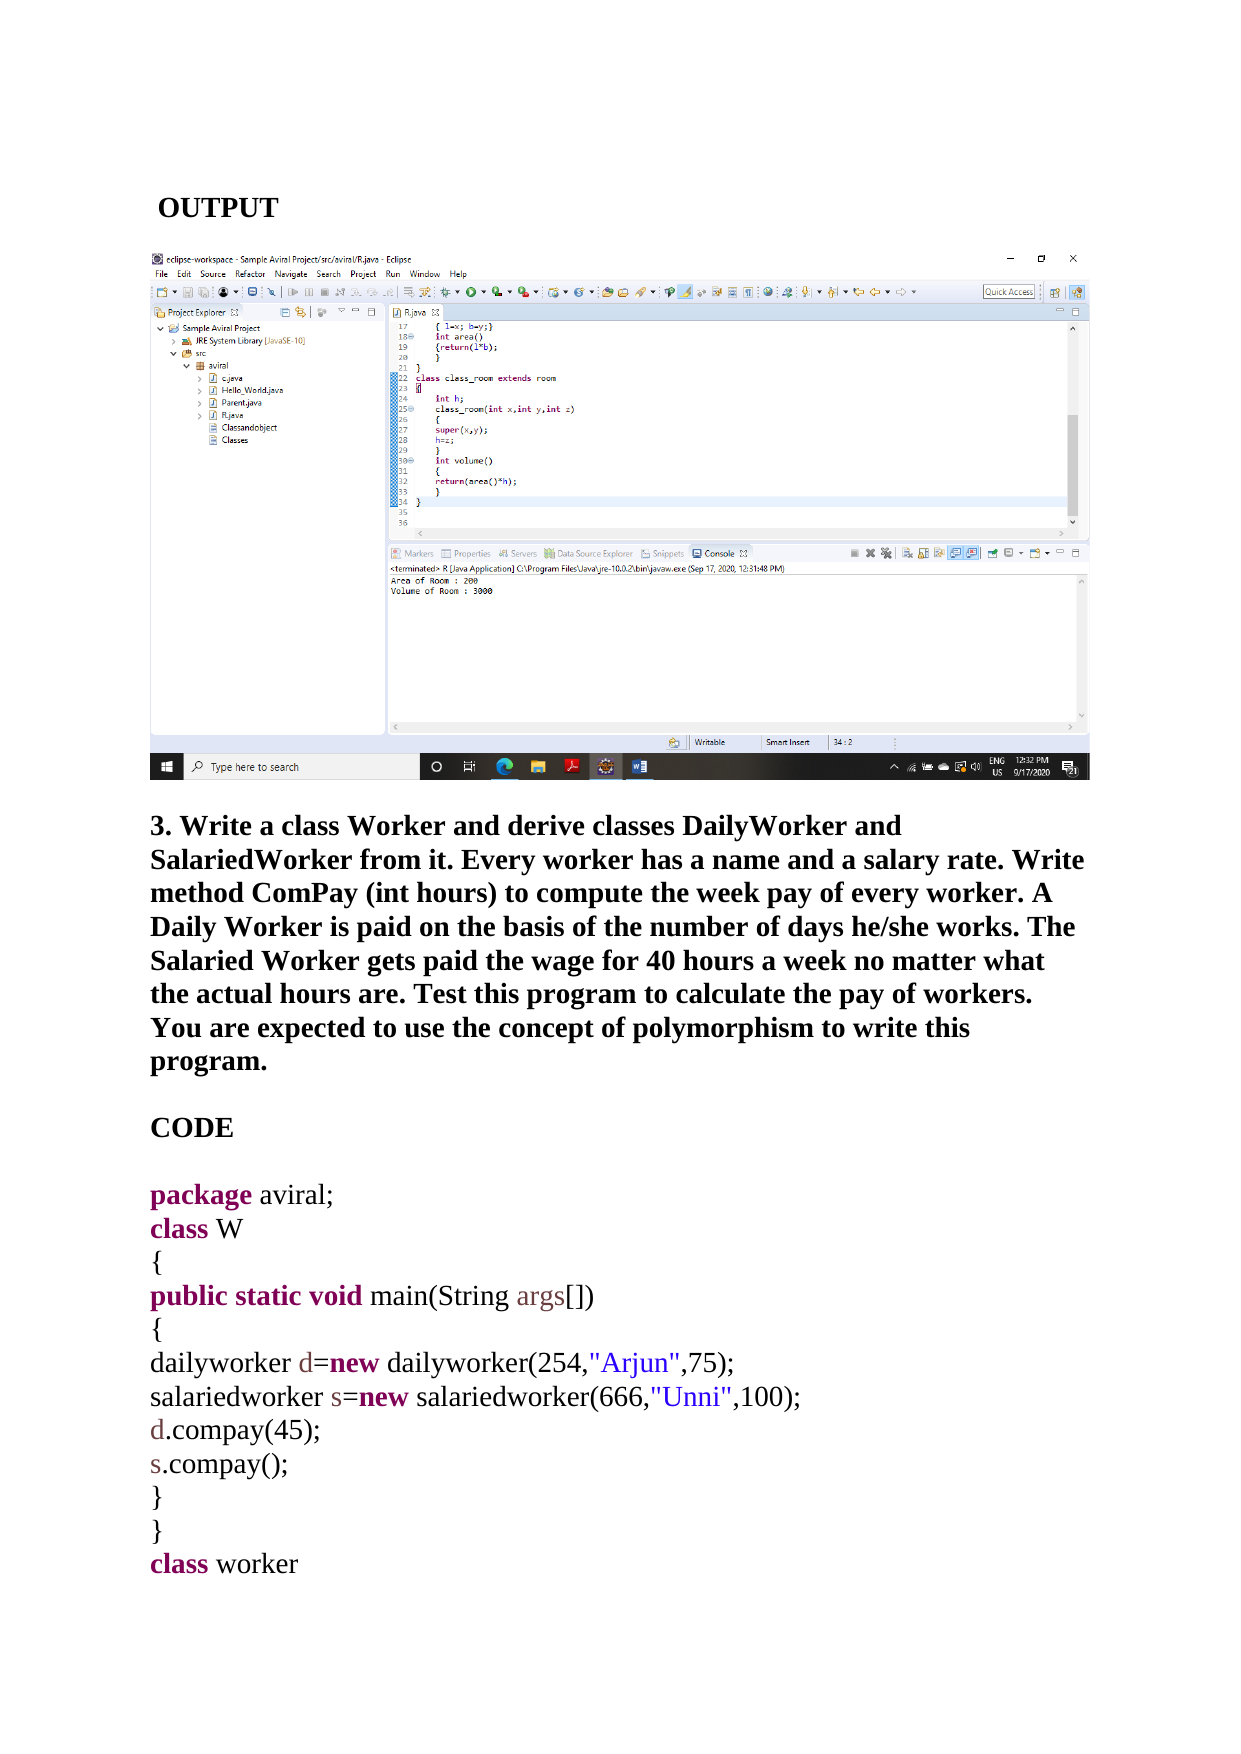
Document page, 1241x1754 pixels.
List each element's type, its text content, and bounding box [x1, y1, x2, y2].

text dailyworker d=new dailyworker(254,"Arjun",75); [150, 1345, 1090, 1379]
text } [150, 1513, 1090, 1546]
text salariedworker s=new salariedworker(666,"Unni",100); [150, 1379, 1090, 1412]
text } [150, 1479, 1090, 1513]
text CODE [150, 1110, 1090, 1144]
text OUTPUT [150, 190, 1090, 223]
text { [150, 1312, 1090, 1345]
text 3. Write a class Worker and derive classes DailyWorker and SalariedWorker from it. Every worker has a name and a salary rate. Write method ComPay (int hours) to compute the week pay of every worker. A Daily Worker is paid on the basis of the number of days he/she works. The Salaried Worker gets paid the wage for 40 hours a week no matter what the actual hours are. Test this program to calculate the pay of workers. You are expected to use the concept of polymorphism to write this program. [150, 808, 1090, 1077]
text package aviral; [150, 1177, 1090, 1211]
text { [150, 1244, 1090, 1278]
text class W [150, 1211, 1090, 1244]
text d.compay(45); [150, 1412, 1090, 1446]
picture [150, 251, 1090, 780]
text s.compay(); [150, 1446, 1090, 1479]
text class worker [150, 1546, 1090, 1580]
text public static void main(String args[]) [150, 1278, 1090, 1312]
